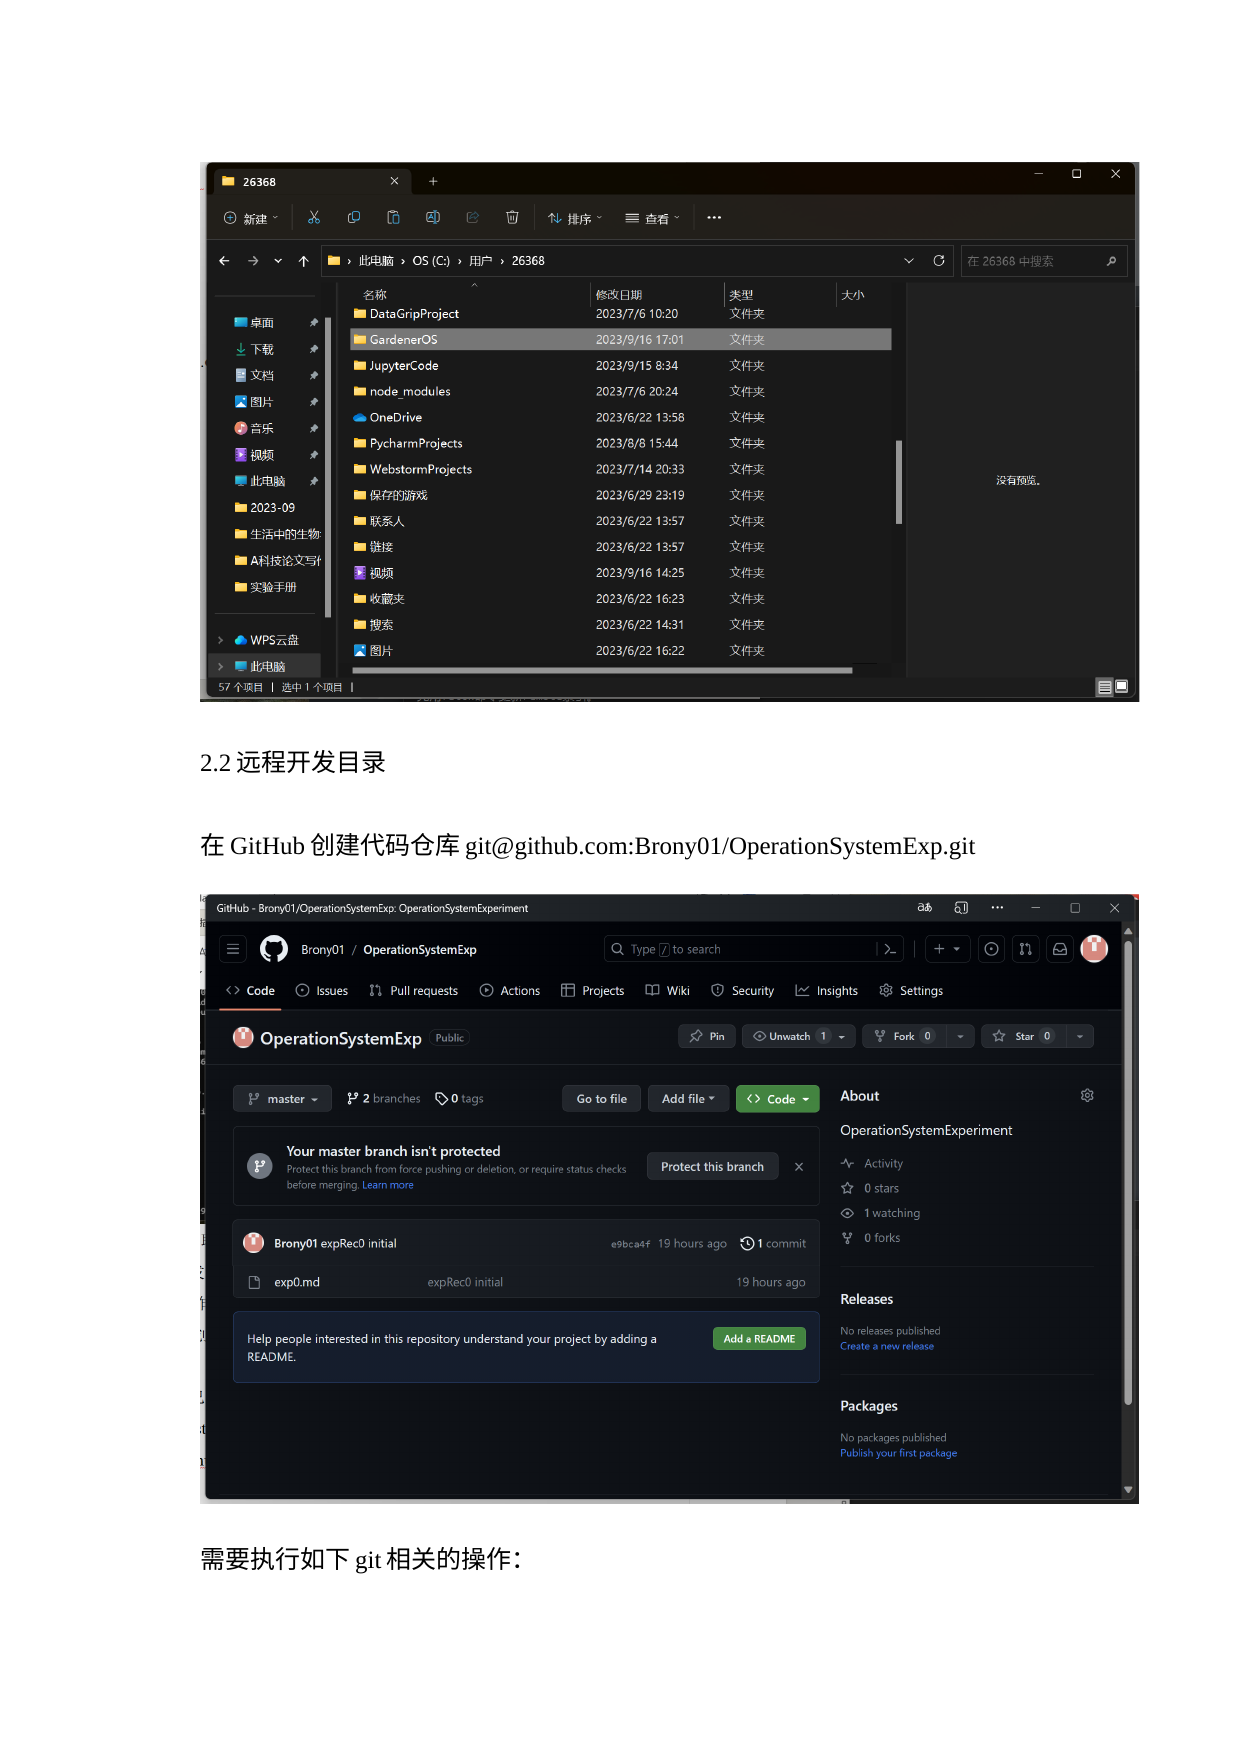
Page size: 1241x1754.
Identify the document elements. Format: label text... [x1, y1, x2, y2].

picture [200, 162, 1140, 702]
picture [200, 894, 1139, 1504]
list 需要执行如下git相关的操作： [200, 1525, 1090, 1590]
list 2.2远程开发目录 [200, 728, 1090, 793]
list 在GitHub创建代码仓库git@github.com:Brony01/OperationSystemExp.git [200, 811, 1090, 876]
